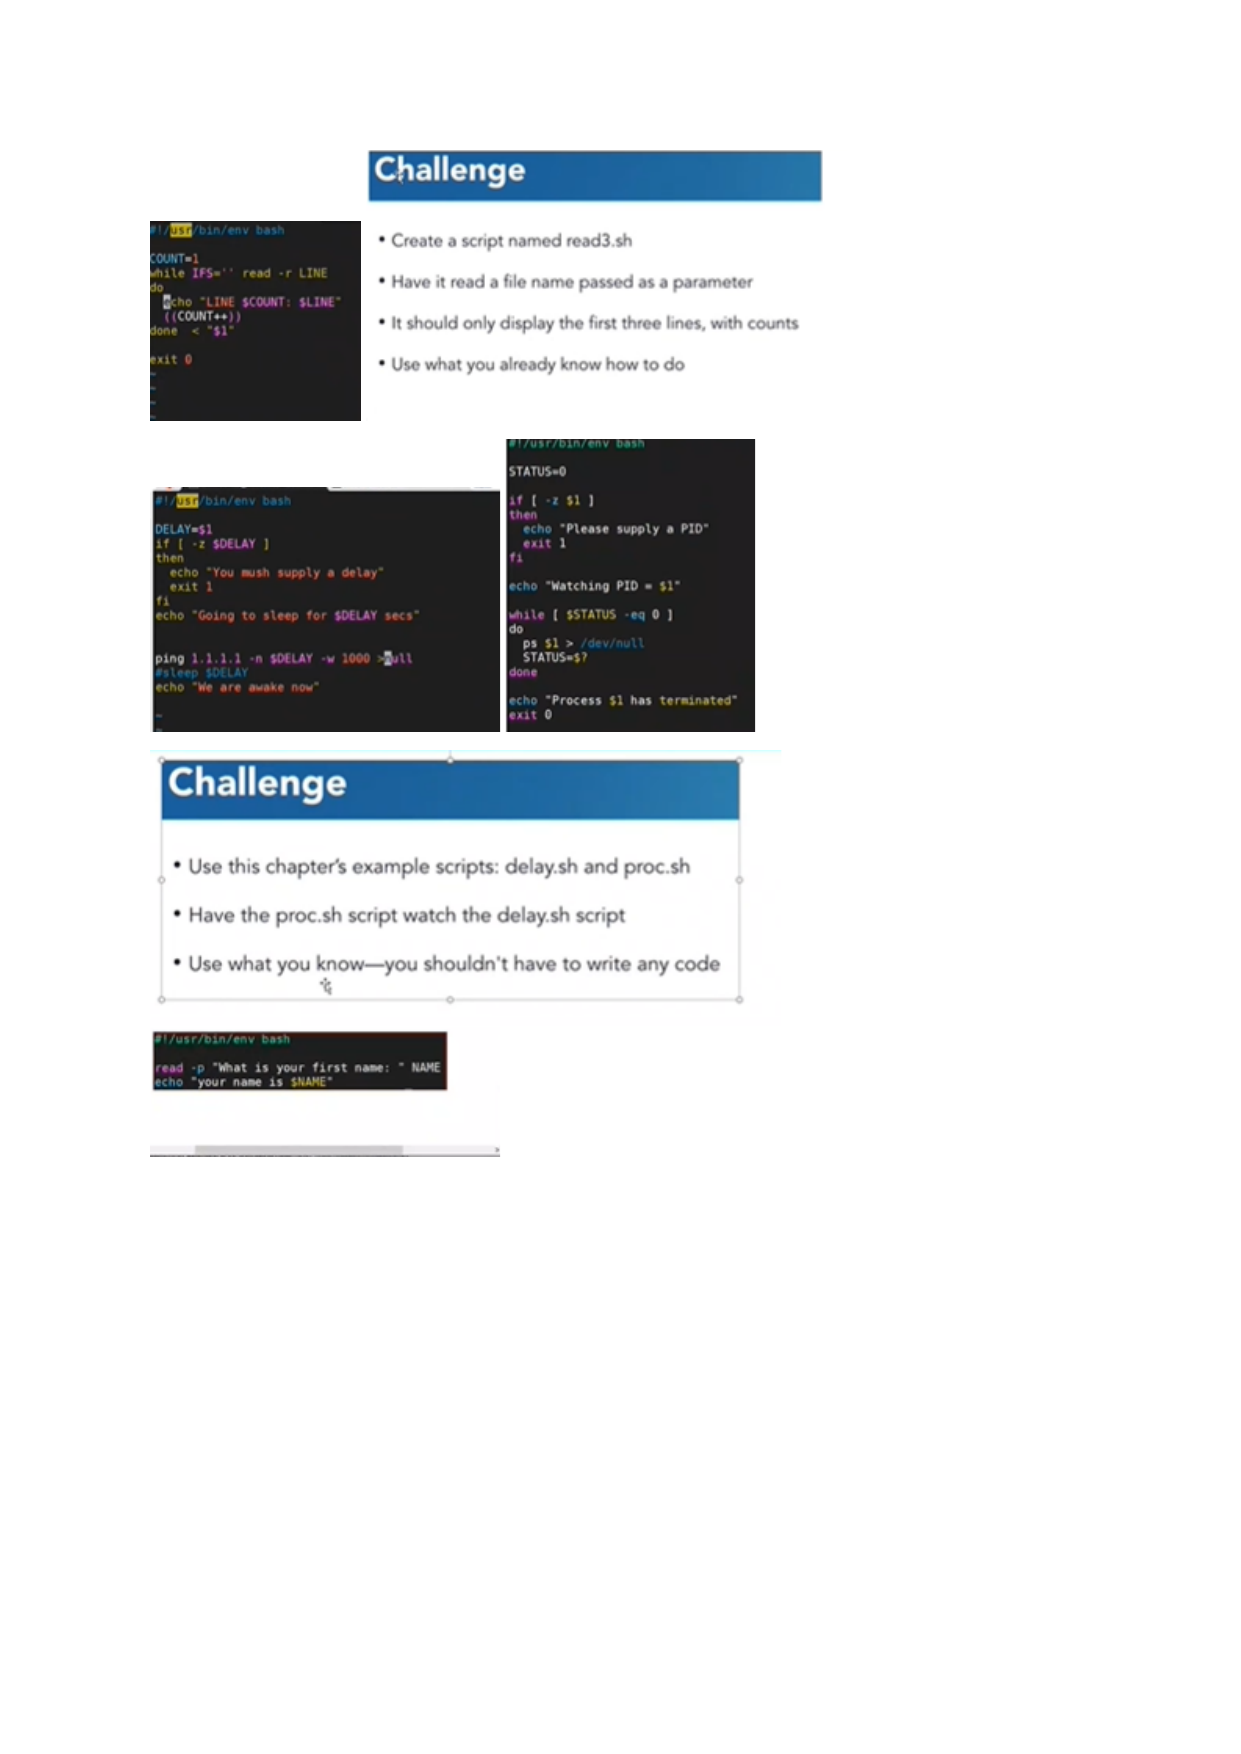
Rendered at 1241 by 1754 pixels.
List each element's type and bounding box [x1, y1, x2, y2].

picture [505, 439, 756, 732]
picture [150, 221, 361, 421]
picture [150, 487, 501, 732]
picture [150, 750, 782, 1026]
picture [366, 150, 848, 421]
picture [150, 1027, 501, 1157]
